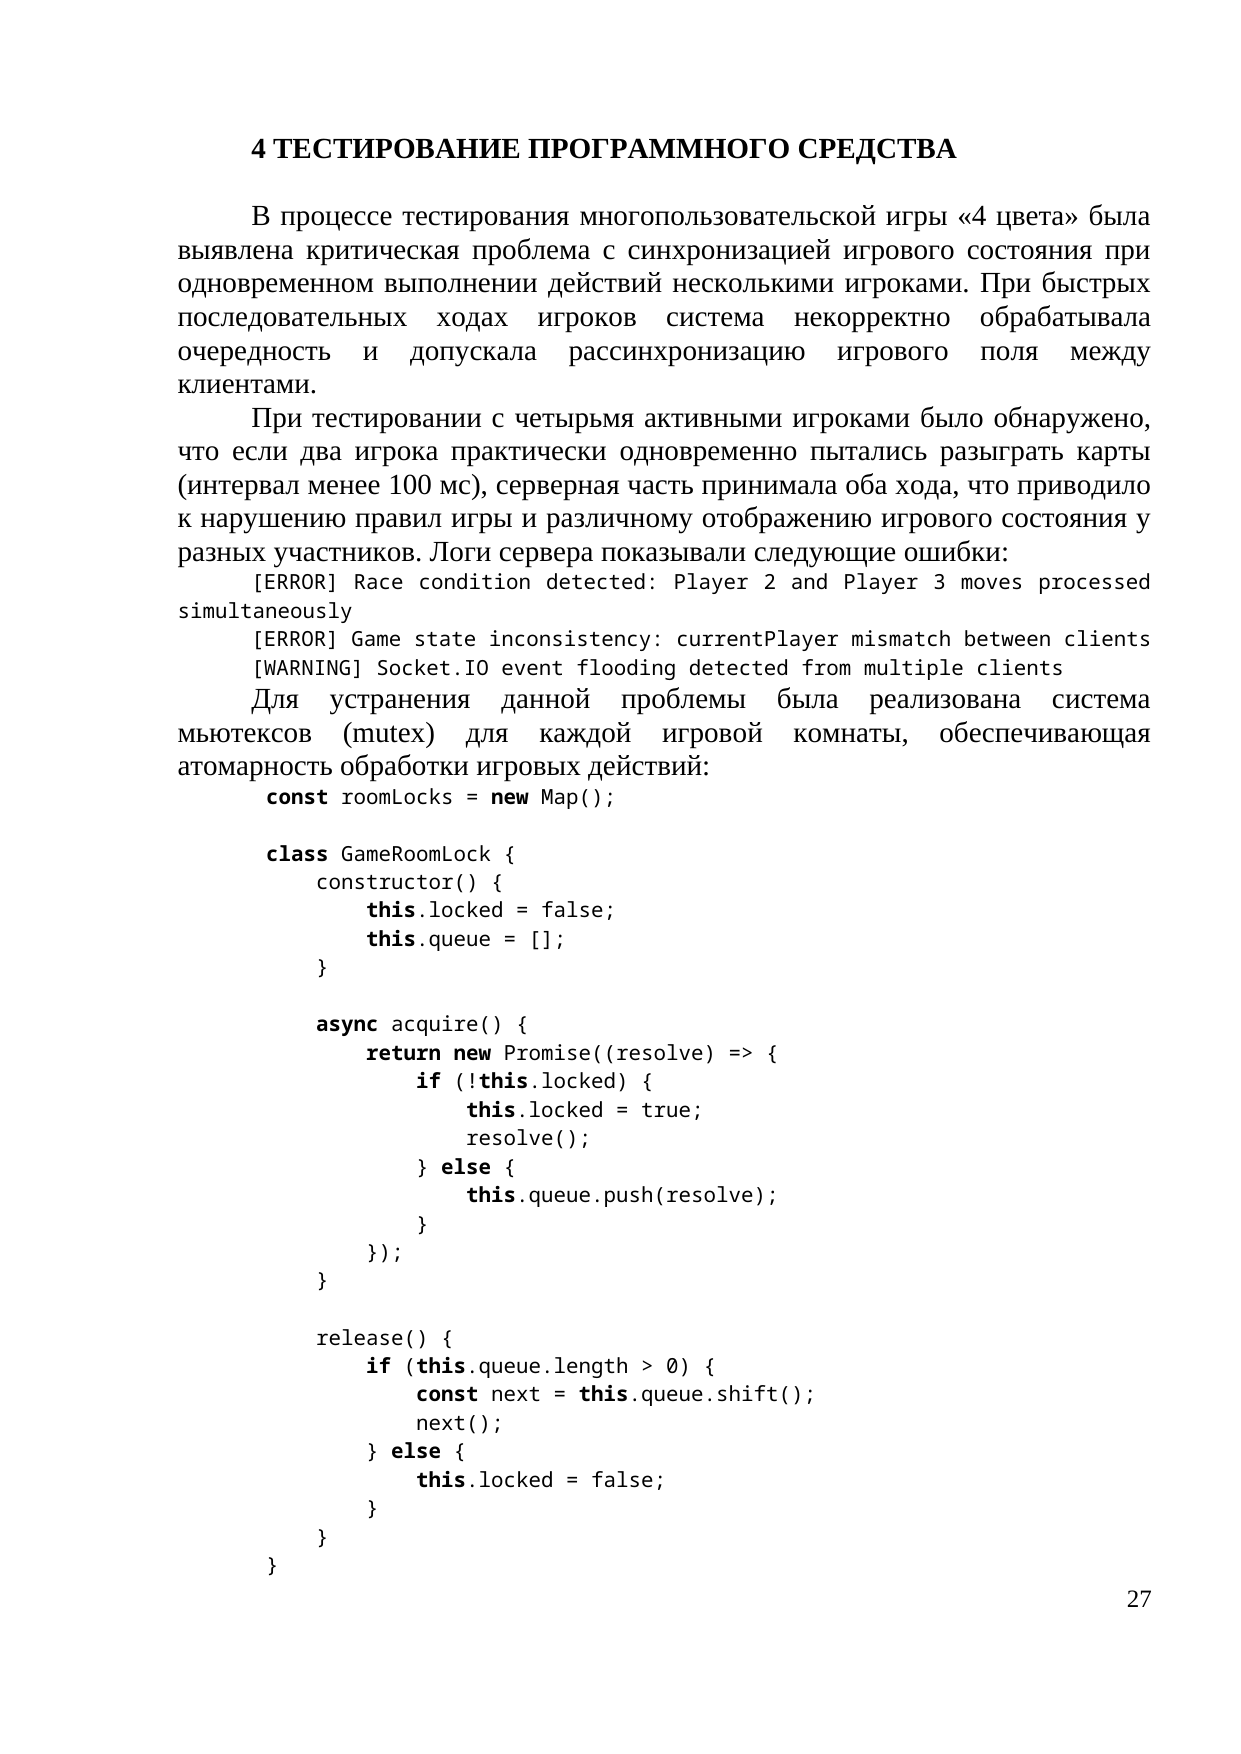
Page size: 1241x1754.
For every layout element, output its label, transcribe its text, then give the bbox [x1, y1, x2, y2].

subtitle 4 ТЕСТИРОВАНИЕ ПРОГРАММНОГО СРЕДСТВА [177, 131, 1152, 165]
text } else { [177, 1152, 1152, 1180]
text } [177, 1209, 1152, 1237]
text } else { [177, 1436, 1152, 1465]
text release() { [177, 1323, 1152, 1351]
text this.locked = false; [177, 1465, 1152, 1493]
text this.queue = []; [177, 924, 1152, 952]
text next(); [177, 1408, 1152, 1436]
text } [177, 1266, 1152, 1294]
text this.locked = true; [177, 1095, 1152, 1123]
text if (this.queue.length > 0) { [177, 1351, 1152, 1379]
text this.queue.push(resolve); [177, 1180, 1152, 1209]
text resolve(); [177, 1123, 1152, 1152]
text [WARNING] Socket.IO event flooding detected from multiple clients [177, 653, 1152, 681]
text }); [177, 1237, 1152, 1266]
text } [177, 1493, 1152, 1522]
text async acquire() { [177, 1009, 1152, 1038]
text } [177, 952, 1152, 981]
text Для устранения данной проблемы была реализована система мьютексов (mutex) для каждой игровой комнаты, обеспечивающая атомарность обработки игровых действий: [177, 681, 1152, 782]
text constructor() { [177, 867, 1152, 896]
text this.locked = false; [177, 896, 1152, 924]
text class GameRoomLock { [177, 839, 1152, 867]
text } [177, 1550, 1152, 1579]
text if (!this.locked) { [177, 1066, 1152, 1095]
text [ERROR] Race condition detected: Player 2 and Player 3 moves processed simultaneously [177, 567, 1152, 624]
text } [177, 1522, 1152, 1550]
text return new Promise((resolve) => { [177, 1038, 1152, 1066]
text const next = this.queue.shift(); [177, 1379, 1152, 1408]
text В процессе тестирования многопользовательской игры «4 цвета» была выявлена критическая проблема с синхронизацией игрового состояния при одновременном выполнении действий несколькими игроками. При быстрых последовательных ходах игроков система некорректно обрабатывала очередность и допускала рассинхронизацию игрового поля между клиентами. [177, 198, 1152, 400]
text При тестировании с четырьмя активными игроками было обнаружено, что если два игрока практически одновременно пытались разыграть карты (интервал менее 100 мс), серверная часть принимала оба хода, что приводило к нарушению правил игры и различному отображению игрового состояния у разных участников. Логи сервера показывали следующие ошибки: [177, 400, 1152, 567]
text [ERROR] Game state inconsistency: currentPlayer mismatch between clients [177, 624, 1152, 653]
text const roomLocks = new Map(); [177, 782, 1152, 810]
